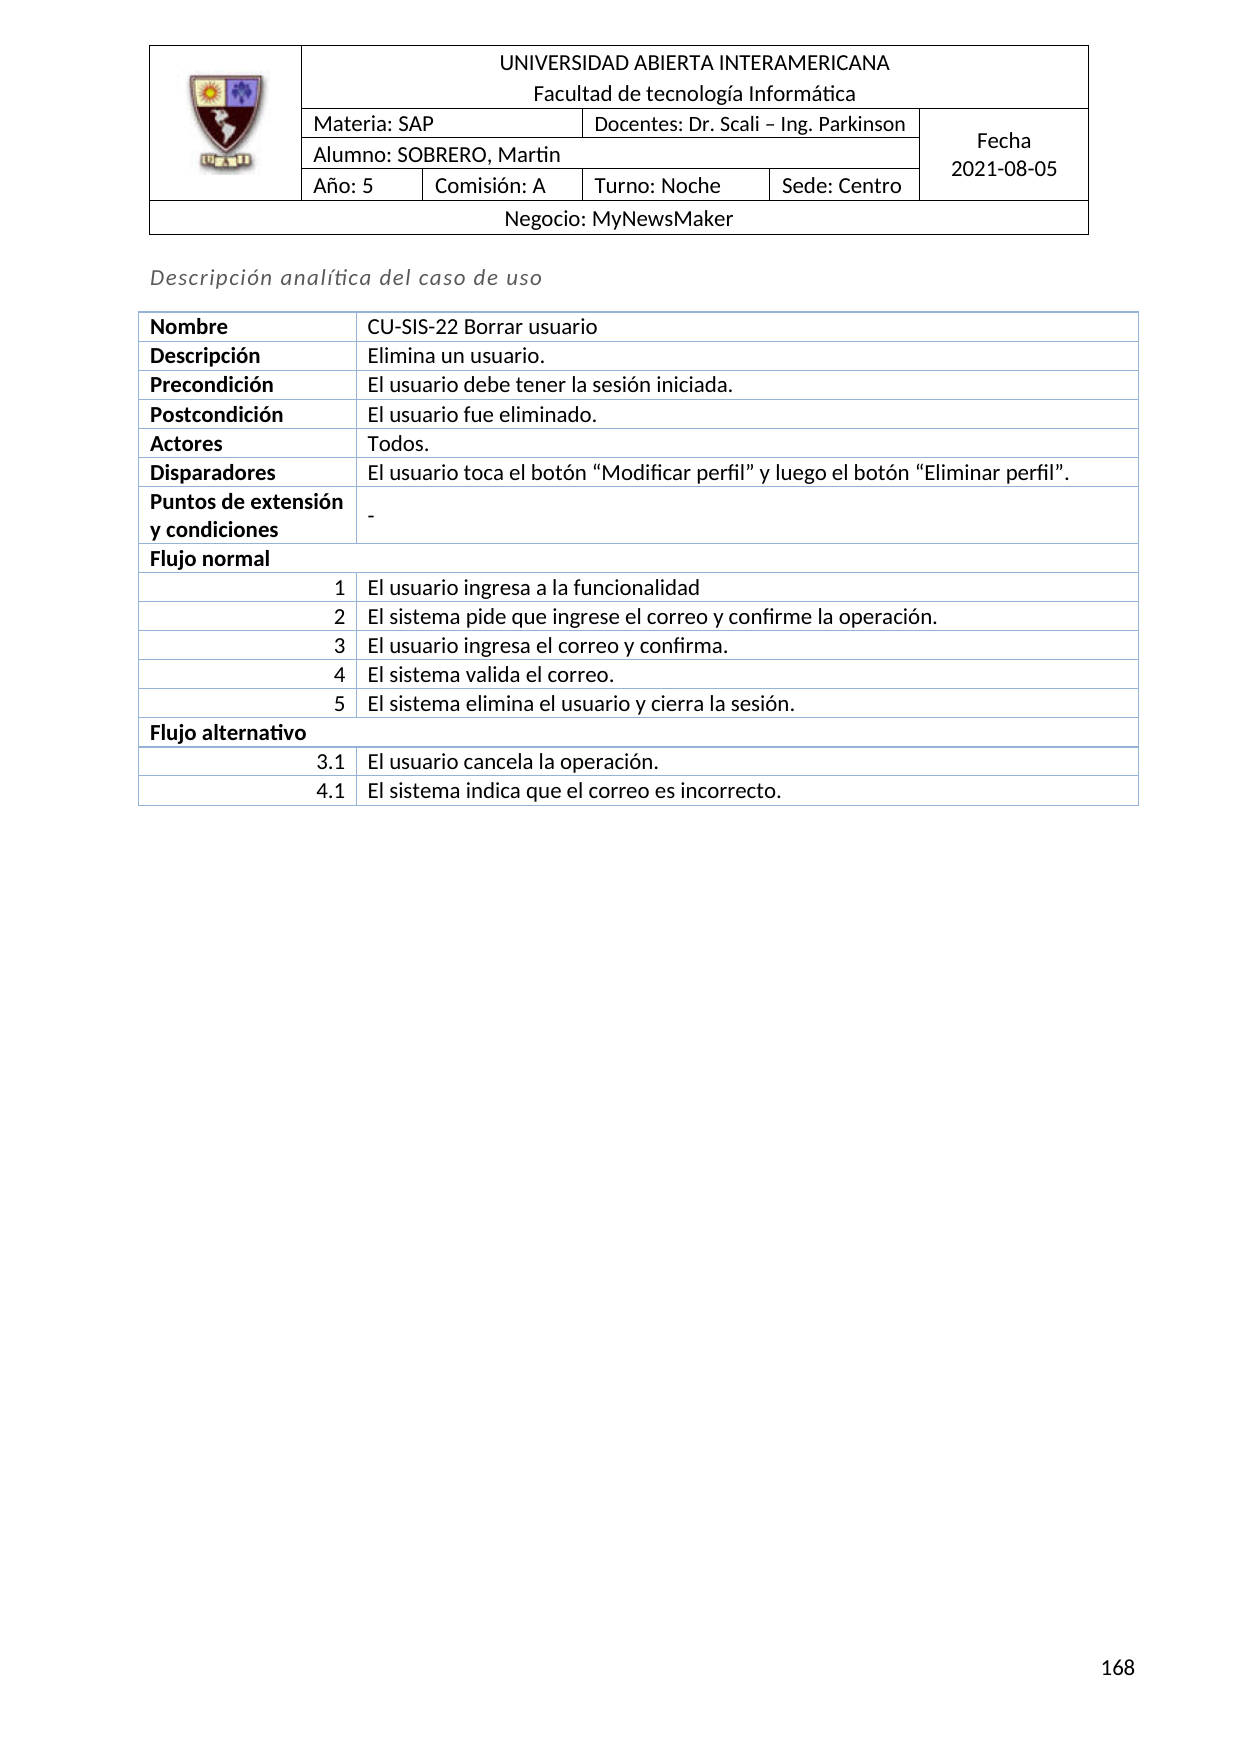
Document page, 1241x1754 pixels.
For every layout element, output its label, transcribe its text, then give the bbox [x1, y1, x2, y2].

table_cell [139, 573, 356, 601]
subtitle Descripción analítica del caso de uso [150, 263, 1135, 291]
picture [175, 67, 276, 180]
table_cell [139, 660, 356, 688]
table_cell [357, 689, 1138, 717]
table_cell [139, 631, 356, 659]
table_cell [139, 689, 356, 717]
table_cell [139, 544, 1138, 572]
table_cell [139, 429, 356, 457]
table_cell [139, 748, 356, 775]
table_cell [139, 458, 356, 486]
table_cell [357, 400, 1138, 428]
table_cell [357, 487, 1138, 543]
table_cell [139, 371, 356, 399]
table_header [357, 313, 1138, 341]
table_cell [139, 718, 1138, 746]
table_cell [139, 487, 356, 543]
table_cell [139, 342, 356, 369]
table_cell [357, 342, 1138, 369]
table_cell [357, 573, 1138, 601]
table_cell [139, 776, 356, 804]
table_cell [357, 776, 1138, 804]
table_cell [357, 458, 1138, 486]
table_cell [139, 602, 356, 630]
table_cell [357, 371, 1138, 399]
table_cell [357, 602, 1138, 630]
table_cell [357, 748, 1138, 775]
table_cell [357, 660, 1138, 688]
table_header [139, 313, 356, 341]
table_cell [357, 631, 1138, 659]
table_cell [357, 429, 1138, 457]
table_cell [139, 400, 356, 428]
